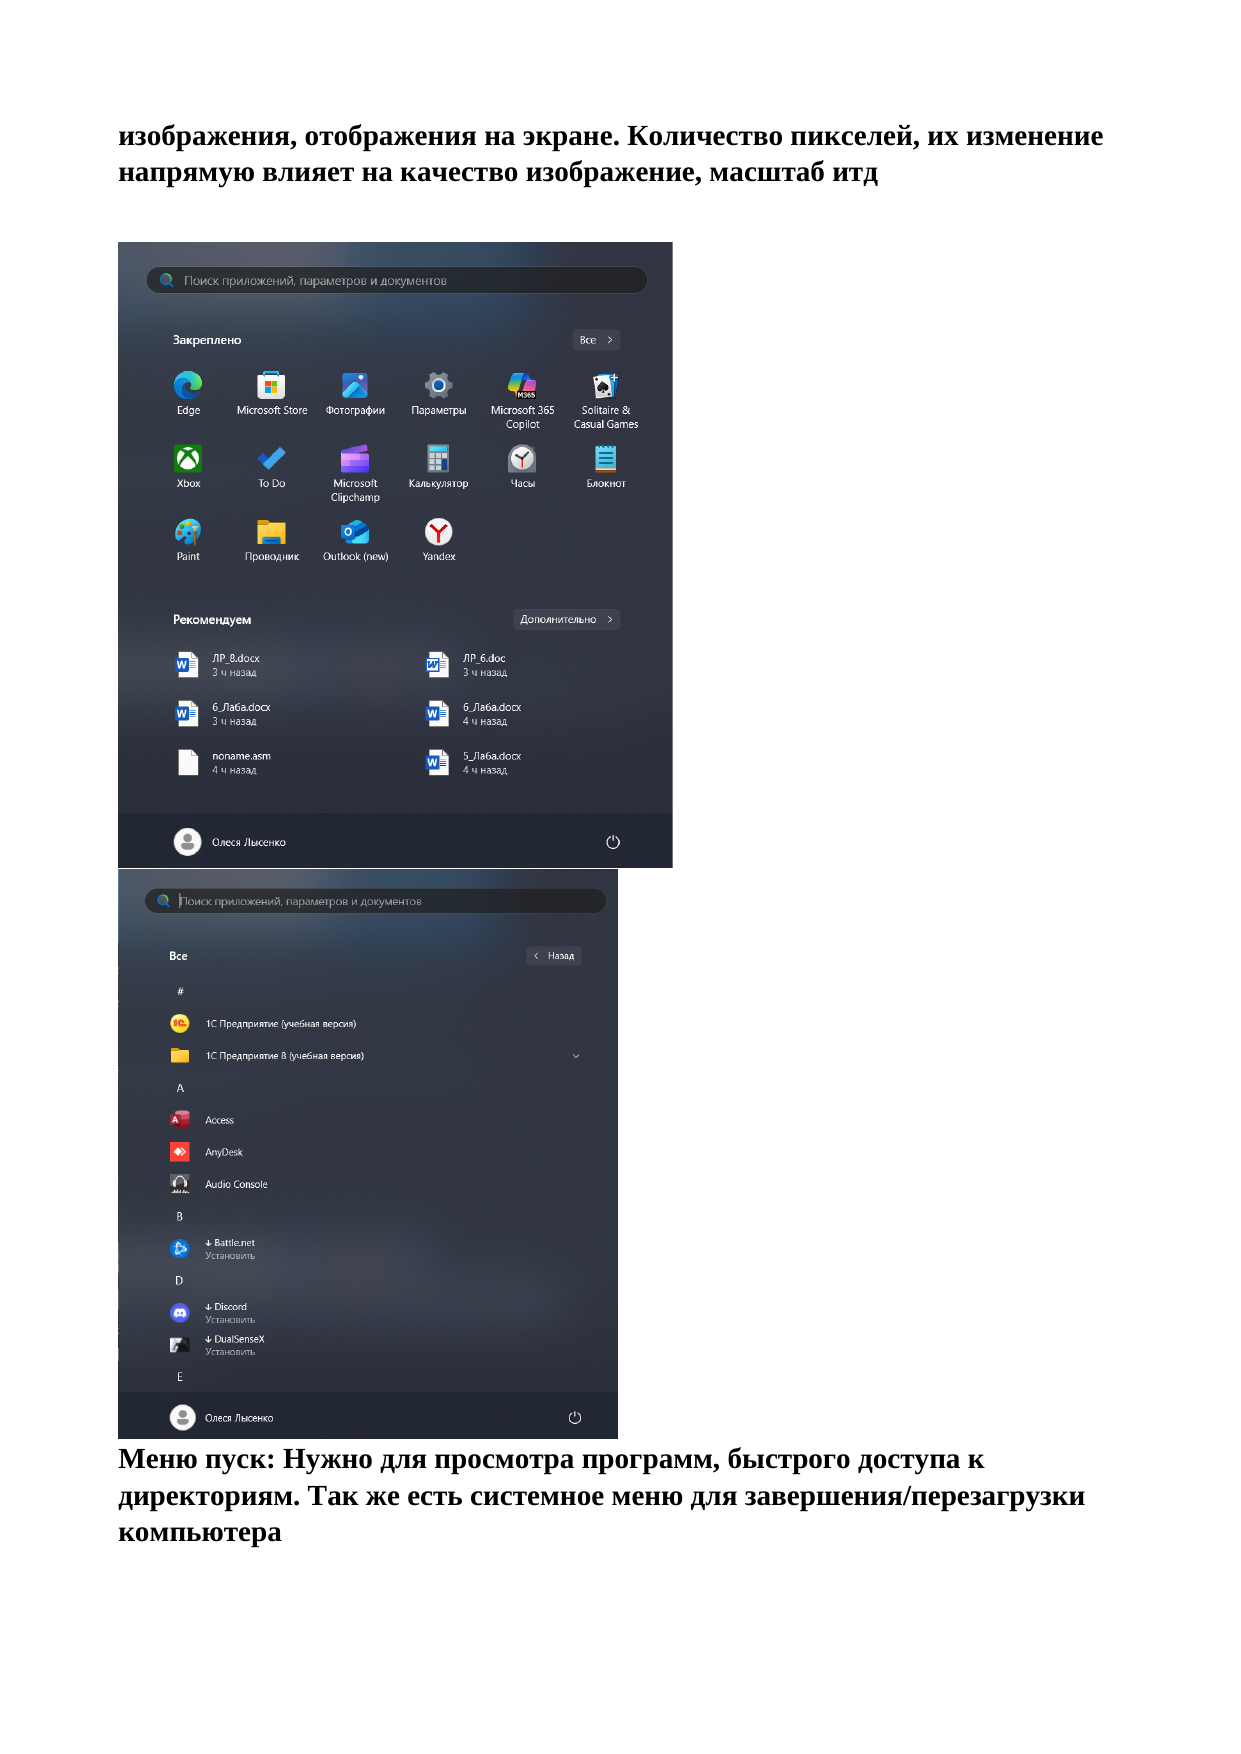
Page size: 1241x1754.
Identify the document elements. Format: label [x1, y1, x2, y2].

text [118, 118, 1152, 188]
picture [118, 242, 673, 868]
text [118, 207, 1152, 1547]
picture [118, 869, 618, 1439]
